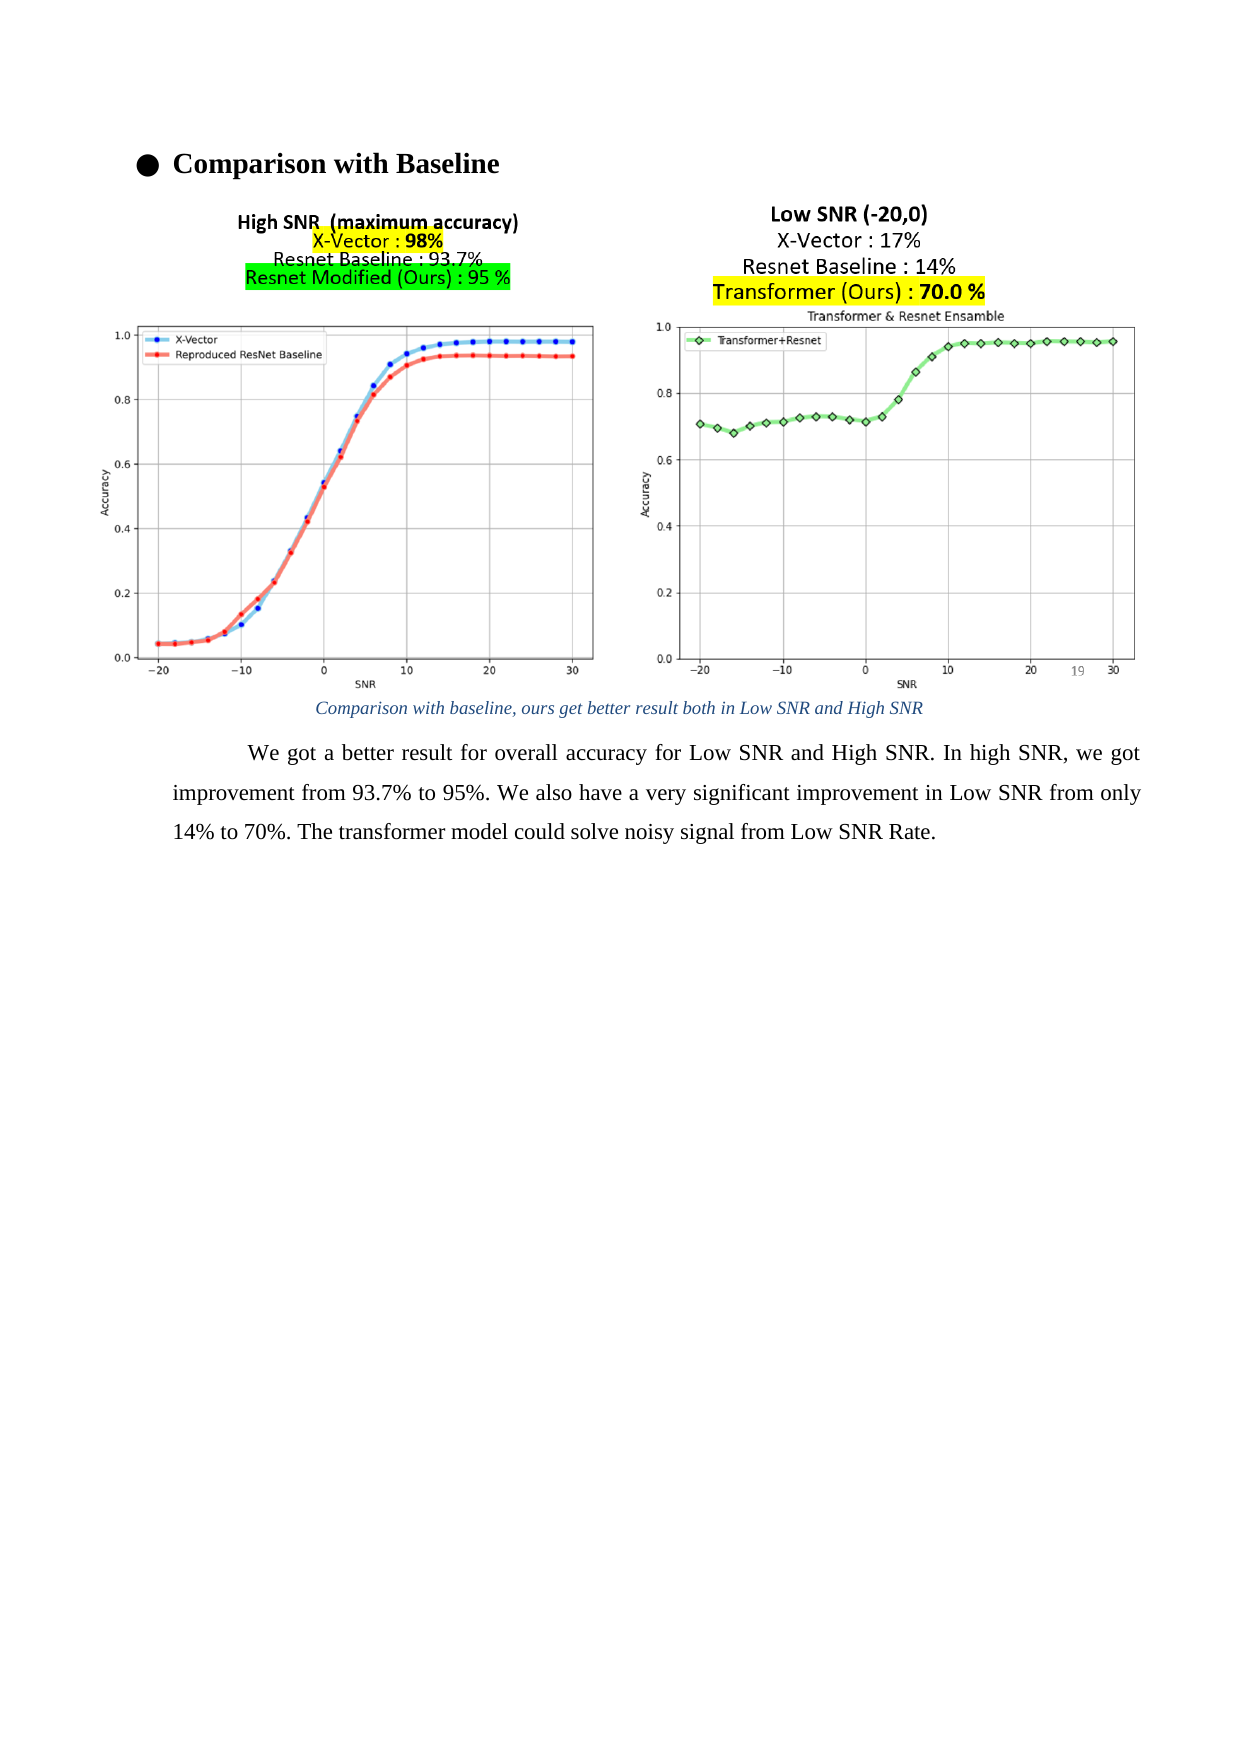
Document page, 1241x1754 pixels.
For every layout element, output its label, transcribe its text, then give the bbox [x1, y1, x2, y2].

subtitle Comparison with Baseline [135, 130, 1143, 190]
text Comparison with baseline, ours get better result both in Low SNR and High SNR [97, 697, 1143, 719]
picture [97, 198, 1150, 697]
text We got a better result for overall accuracy for Low SNR and High SNR. In high SNR, we got improvement from 93.7% to 95%. We also have a very significant improvement in Low SNR from only 14% to 70%. The transformer model could solve noisy signal from Low SNR Rate. [172, 739, 1143, 845]
